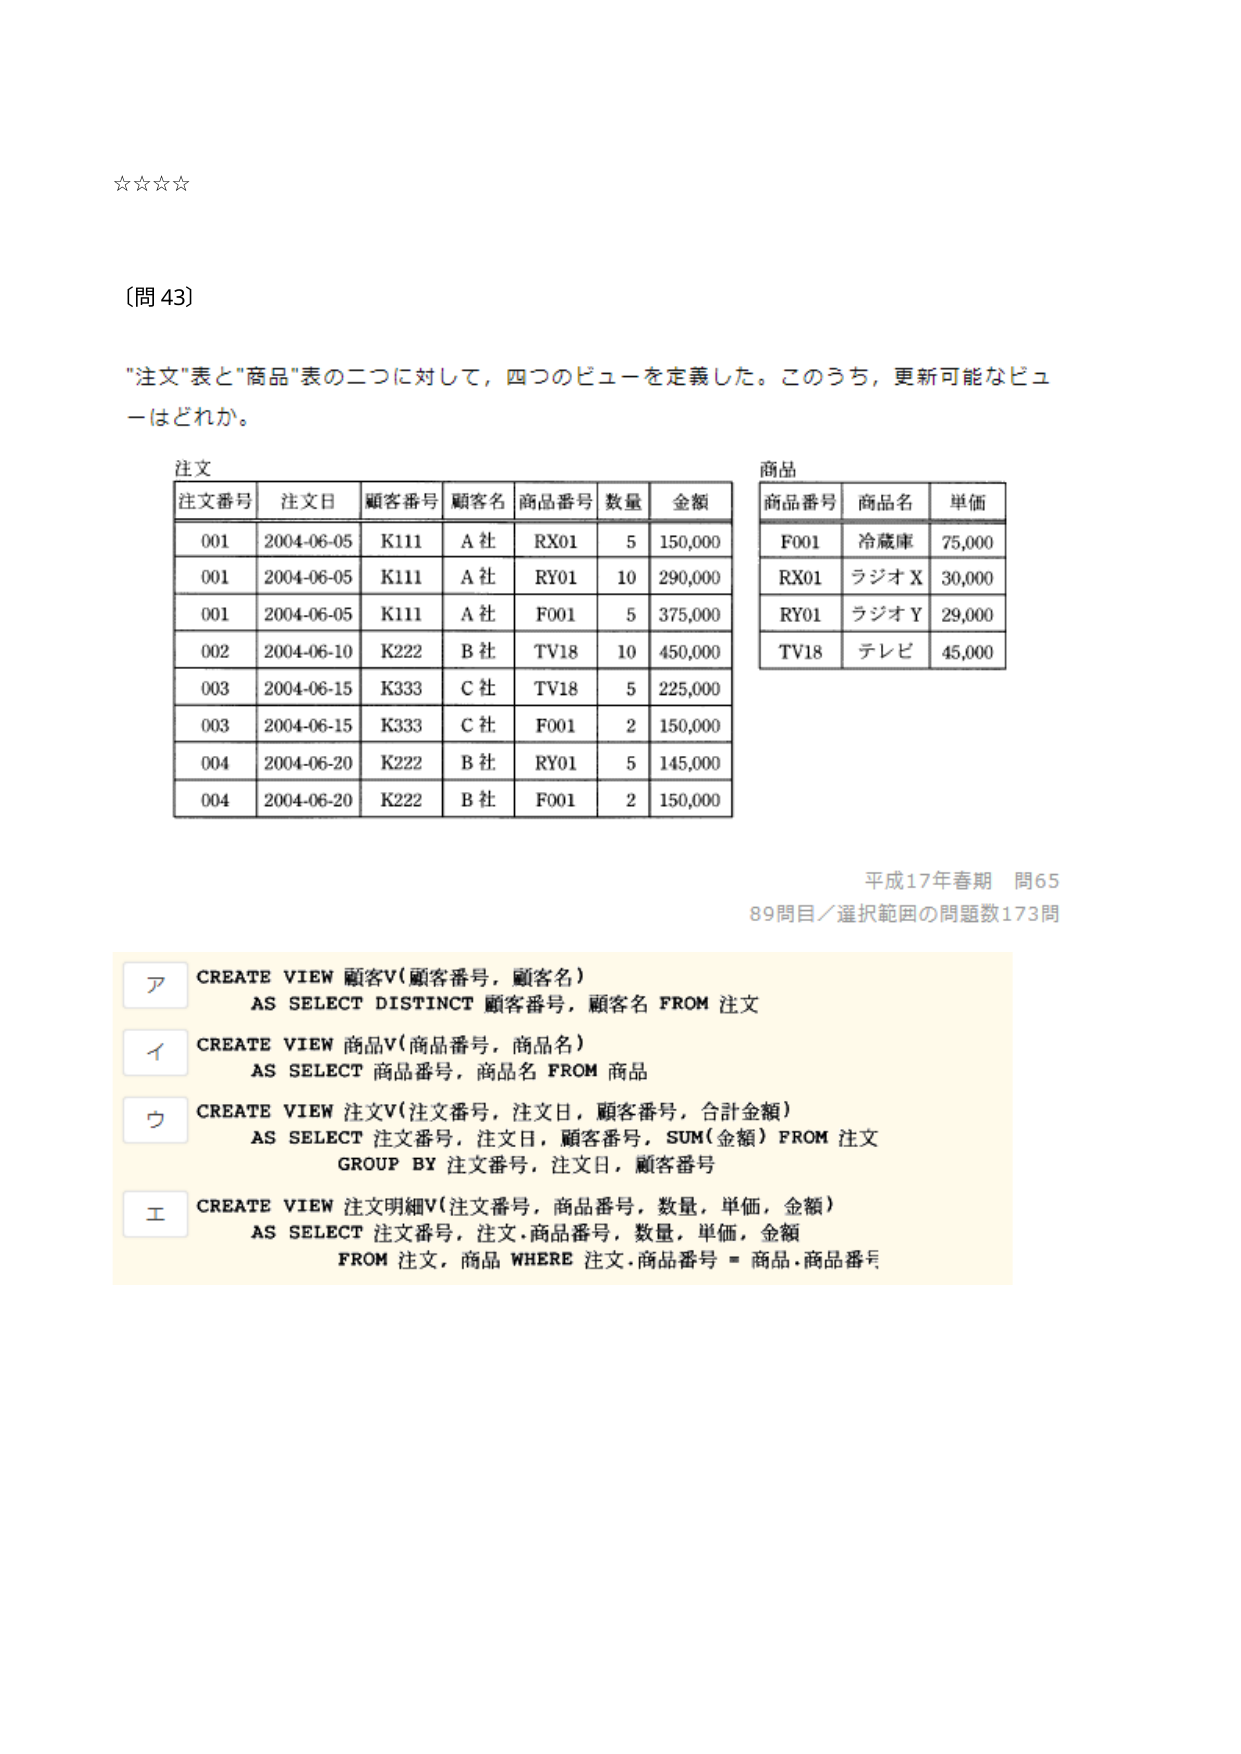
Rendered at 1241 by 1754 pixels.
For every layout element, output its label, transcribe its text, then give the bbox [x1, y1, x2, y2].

picture [112, 952, 1013, 1285]
text ☆☆☆☆ [112, 164, 1128, 202]
text 〔問43〕 [112, 277, 1128, 314]
picture [112, 352, 1063, 932]
